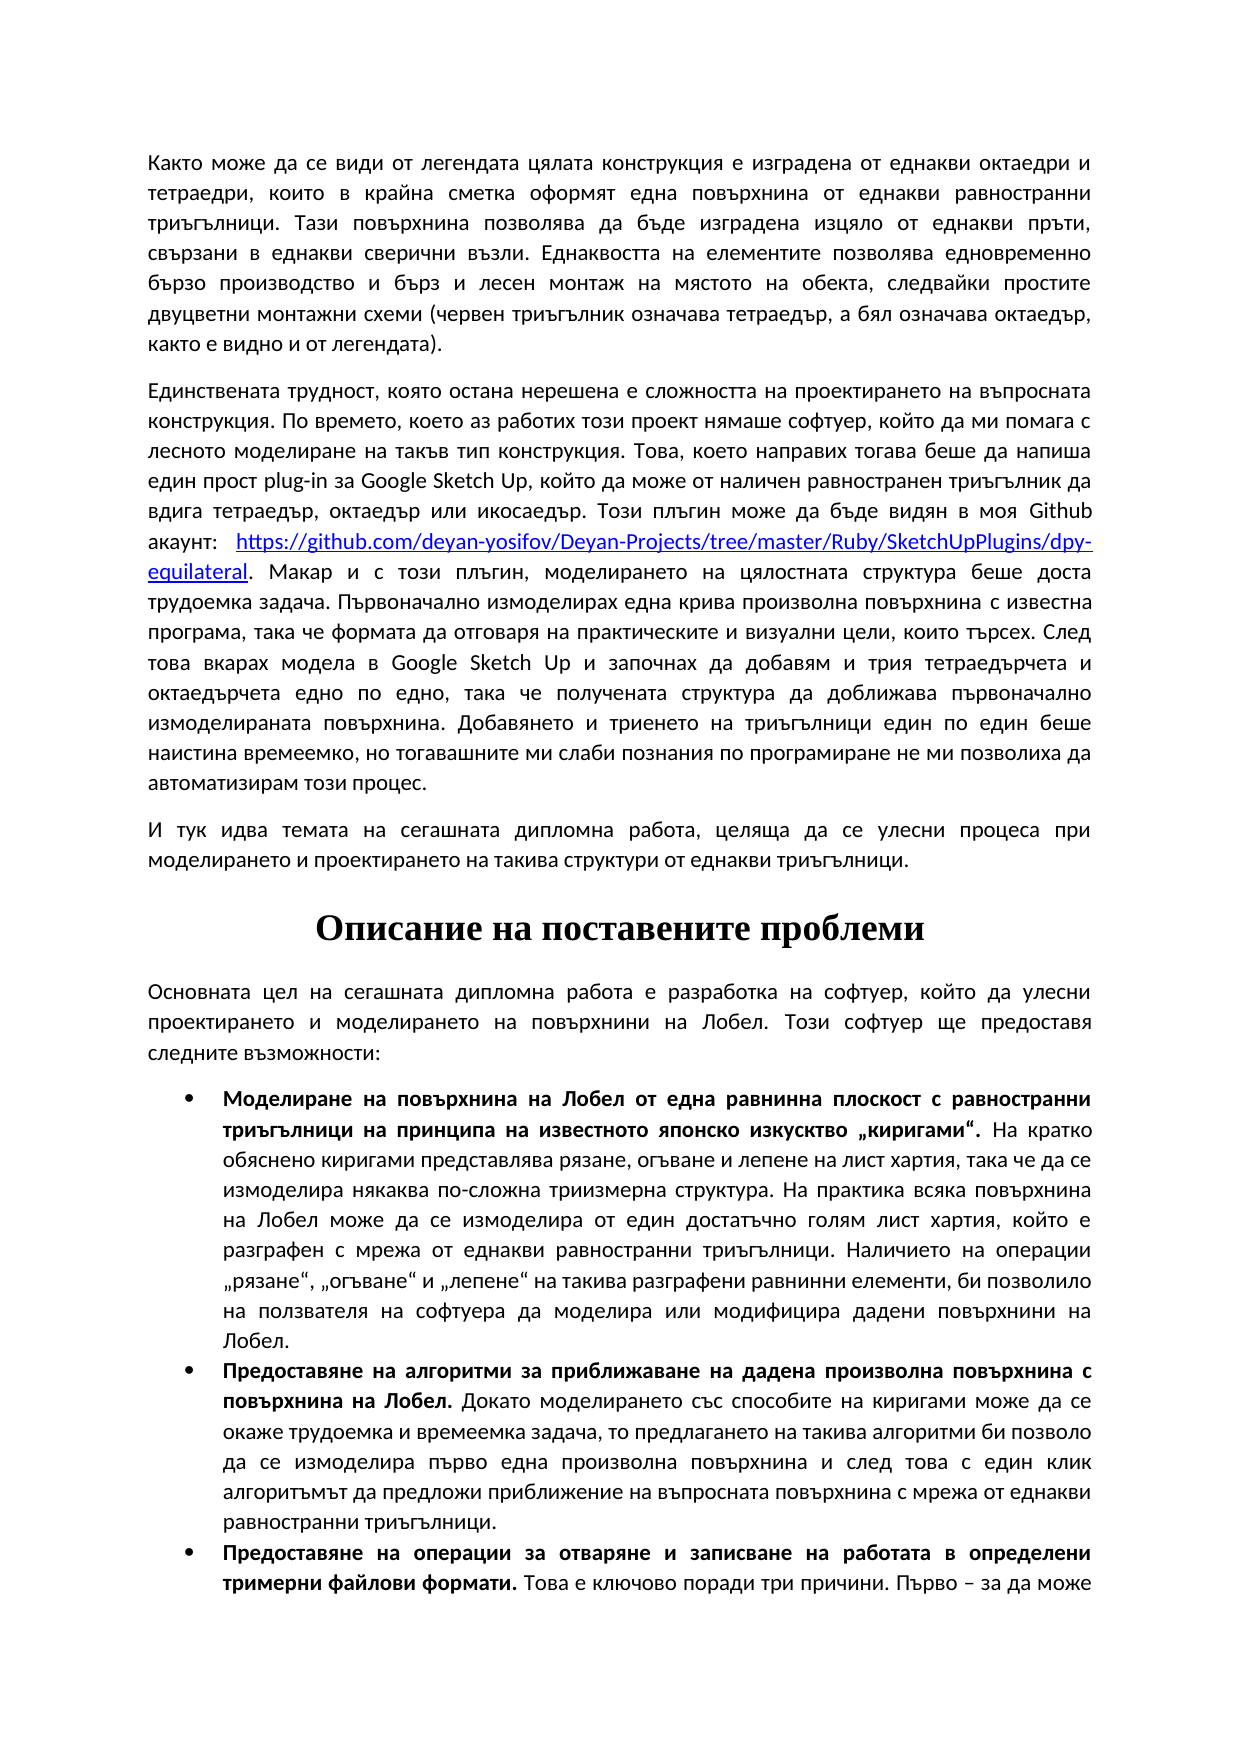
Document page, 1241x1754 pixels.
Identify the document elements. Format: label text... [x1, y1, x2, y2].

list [185, 1538, 1093, 1596]
list Предоставяне на алгоритми за приближаване на дадена произволна повърхнина с повърхнина на Лобел. Докато моделирането със способите на киригами може да се окаже трудоемка и времеемка задача, то предлагането на такива алгоритми би позволо да се измоделира първо една произволна повърхнина и след това с един клик алгоритъмът да предложи приближение на въпросната повърхнина с мрежа от еднакви равностранни триъгълници. [185, 1356, 1093, 1535]
text Основната цел на сегашната дипломна работа е разработка на софтуер, който да улесни проектирането и моделирането на повърхнини на Лобел. Този софтуер ще предоставя следните възможности: [148, 977, 1093, 1066]
text И тук идва темата на сегашната дипломна работа, целяща да се улесни процеса при моделирането и проектирането на такива структури от еднакви триъгълници. [148, 815, 1093, 873]
text Както може да се види от легендата цялата конструкция е изградена от еднакви октаедри и тетраедри, които в крайна сметка оформят една повърхнина от еднакви равностранни триъгълници. Тази повърхнина позволява да бъде изградена изцяло от еднакви пръти, свързани в еднакви сверични възли. Еднаквостта на елементите позволява едновременно бързо производство и бърз и лесен монтаж на мястото на обекта, следвайки простите двуцветни монтажни схеми (червен триъгълник означава тетраедър, а бял означава октаедър, както е видно и от легендата). [148, 148, 1093, 357]
subtitle Описание на поставените проблеми [148, 905, 1093, 948]
text Единствената трудност, която остана нерешена е сложността на проектирането на въпросната конструкция. По времето, което аз работих този проект нямаше софтуер, който да ми помага с лесното моделиране на такъв тип конструкция. Това, което направих тогава беше да напиша един прост plug-in за Google Sketch Up, който да може от наличен равностранен триъгълник да вдига тетраедър, октаедър или икосаедър. Този плъгин може да бъде видян в моя Github акаунт: https://github.com/deyan-yosifov/Deyan-Projects/tree/master/Ruby/SketchUpPlugins/dpy-equilateral. Макар и с този плъгин, моделирането на цялостната структура беше доста трудоемка задача. Първоначално измоделирах една крива произволна повърхнина с известна програма, така че формата да отговаря на практическите и визуални цели, които търсех. След това вкарах модела в Google Sketch Up и започнах да добавям и трия тетраедърчета и октаедърчета едно по едно, така че получената структура да доближава първоначално измоделираната повърхнина. Добавянето и триенето на триъгълници един по един беше наистина времеемко, но тогавашните ми слаби познания по програмиране не ми позволиха да автоматизирам този процес. [148, 376, 1093, 796]
list Моделиране на повърхнина на Лобел от една равнинна плоскост с равностранни триъгълници на принципа на известното японско изкусктво „киригами“. На кратко обяснено киригами представлява рязане, огъване и лепене на лист хартия, така че да се измоделира някаква по-сложна триизмерна структура. На практика всяка повърхнина на Лобел може да се измоделира от един достатъчно голям лист хартия, който е разграфен с мрежа от еднакви равностранни триъгълници. Наличието на операции „рязане“, „огъване“ и „лепене“ на такива разграфени равнинни елементи, би позволило на ползвателя на софтуера да моделира или модифицира дадени повърхнини на Лобел. [185, 1084, 1093, 1354]
